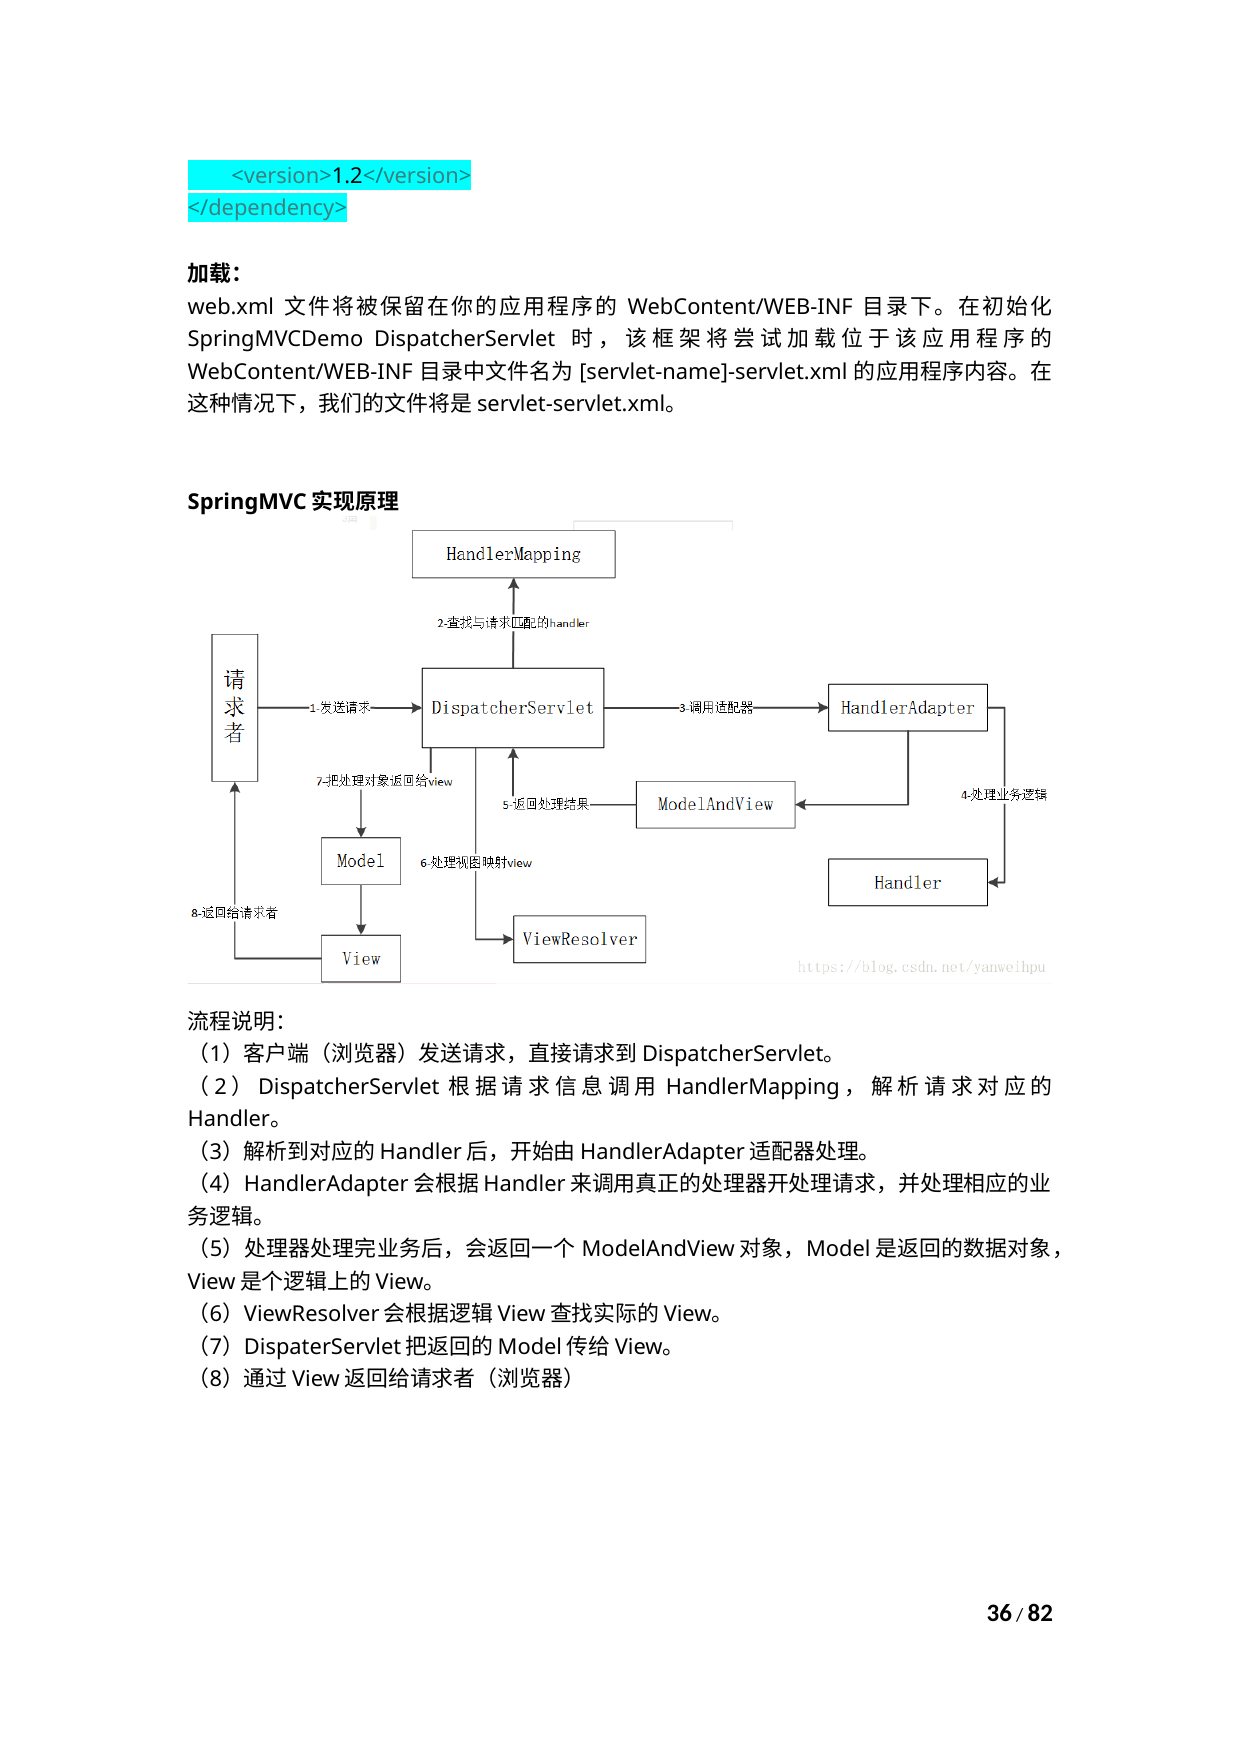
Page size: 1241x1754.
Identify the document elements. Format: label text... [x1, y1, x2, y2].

text 流程说明： [187, 1003, 1053, 1036]
text （1）客户端（浏览器）发送请求，直接请求到DispatcherServlet。 [187, 1036, 1053, 1068]
text （5）处理器处理完业务后，会返回一个ModelAndView对象，Model是返回的数据对象，View是个逻辑上的View。 [187, 1231, 1053, 1296]
text （7）DispaterServlet把返回的Model传给View。 [187, 1328, 1053, 1361]
text （6）ViewResolver会根据逻辑View查找实际的View。 [187, 1296, 1053, 1328]
text 加载： [187, 256, 1053, 288]
picture [187, 516, 1053, 984]
text （2）DispatcherServlet根据请求信息调用HandlerMapping，解析请求对应的Handler。 [187, 1068, 1053, 1133]
text <version>1.2</version> [187, 158, 1053, 191]
text （8）通过View返回给请求者（浏览器） [187, 1361, 1053, 1393]
text web.xml 文件将被保留在你的应用程序的 WebContent/WEB-INF 目录下。在初始化 SpringMVCDemo DispatcherServlet 时，该框架将尝试加载位于该应用程序的 WebContent/WEB-INF 目录中文件名为 [servlet-name]-servlet.xml 的应用程序内容。在这种情况下，我们的文件将是 servlet-servlet.xml。 [187, 288, 1053, 418]
text </dependency> [187, 191, 1053, 223]
text SpringMVC实现原理 [187, 483, 1053, 516]
text （3）解析到对应的Handler后，开始由HandlerAdapter适配器处理。 [187, 1133, 1053, 1166]
text （4）HandlerAdapter会根据Handler来调用真正的处理器开处理请求，并处理相应的业务逻辑。 [187, 1166, 1053, 1231]
